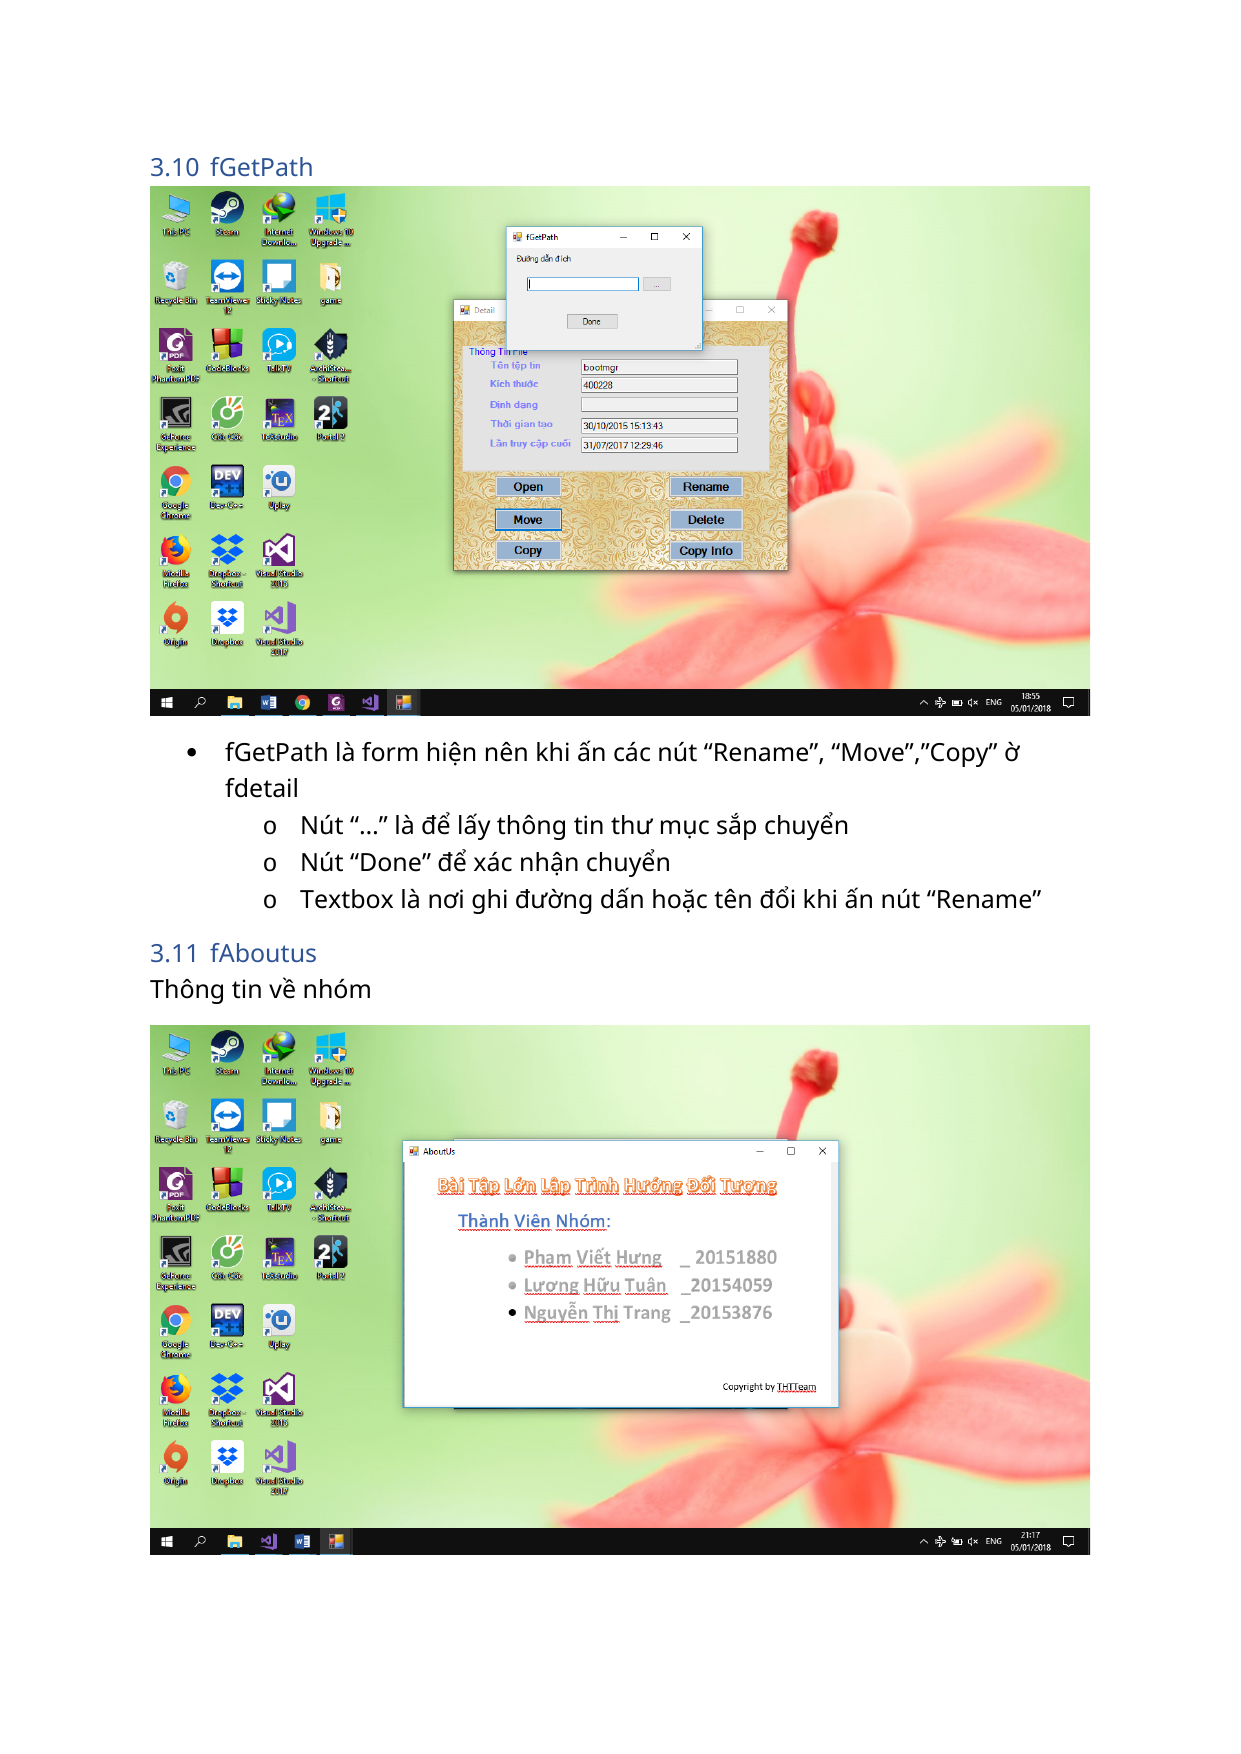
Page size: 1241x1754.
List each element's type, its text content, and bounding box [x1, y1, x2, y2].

list Textbox là nơi ghi đường dấn hoặc tên đổi khi ấn nút “Rename” [262, 882, 1090, 916]
picture [150, 186, 1091, 716]
subtitle fAboutus [150, 935, 1090, 969]
list Nút “Done” để xác nhận chuyển [262, 845, 1090, 879]
subtitle fGetPath [150, 150, 1090, 184]
list fGetPath là form hiện nên khi ấn các nút “Rename”, “Move”,”Copy” ờ fdetail [187, 734, 1090, 805]
picture [150, 1025, 1091, 1555]
text Thông tin về nhóm [150, 972, 1090, 1006]
list Nút “…” là để lấy thông tin thư mục sắp chuyển [262, 808, 1090, 842]
